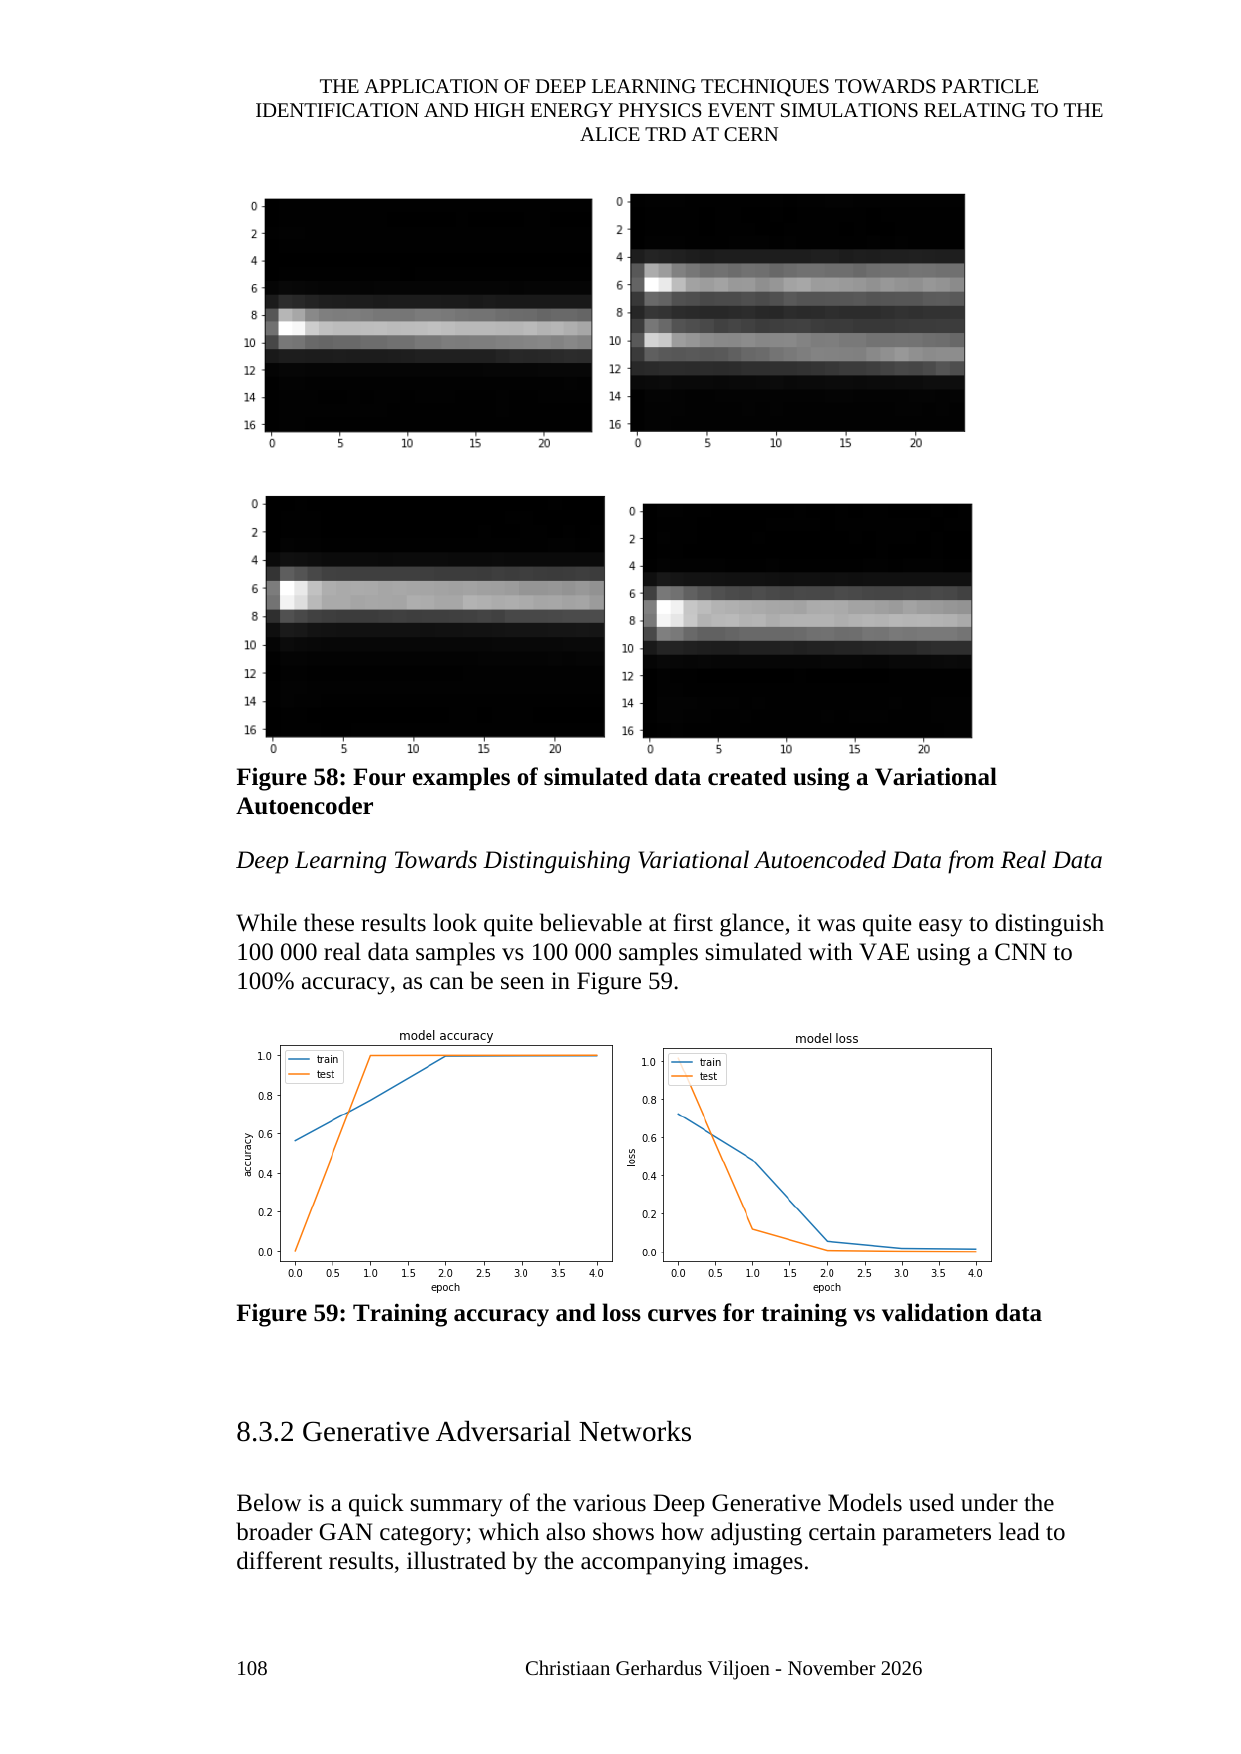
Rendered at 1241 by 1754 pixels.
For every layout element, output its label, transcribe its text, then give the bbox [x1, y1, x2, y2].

subtitle Deep Learning Towards Distinguishing Variational Autoencoded Data from Real Data [236, 845, 1122, 873]
text Below is a quick summary of the various Deep Generative Models used under the broader GAN category; which also shows how adjusting certain parameters lead to different results, illustrated by the accompanying images. [236, 1488, 1122, 1575]
picture [236, 183, 975, 457]
text While these results look quite believable at first glance, it was quite easy to distinguish 100 000 real data samples vs 100 000 samples simulated with VAE using a CNN to 100% accuracy, as can be seen in Figure 59. [236, 908, 1122, 995]
picture [236, 1023, 1000, 1298]
text Figure 58: Four examples of simulated data created using a Variational Autoencoder [236, 762, 1122, 820]
picture [236, 485, 982, 763]
text Figure 59: Training accuracy and loss curves for training vs validation data [236, 1298, 1122, 1327]
subtitle Generative Adversarial Networks [236, 1414, 1122, 1447]
